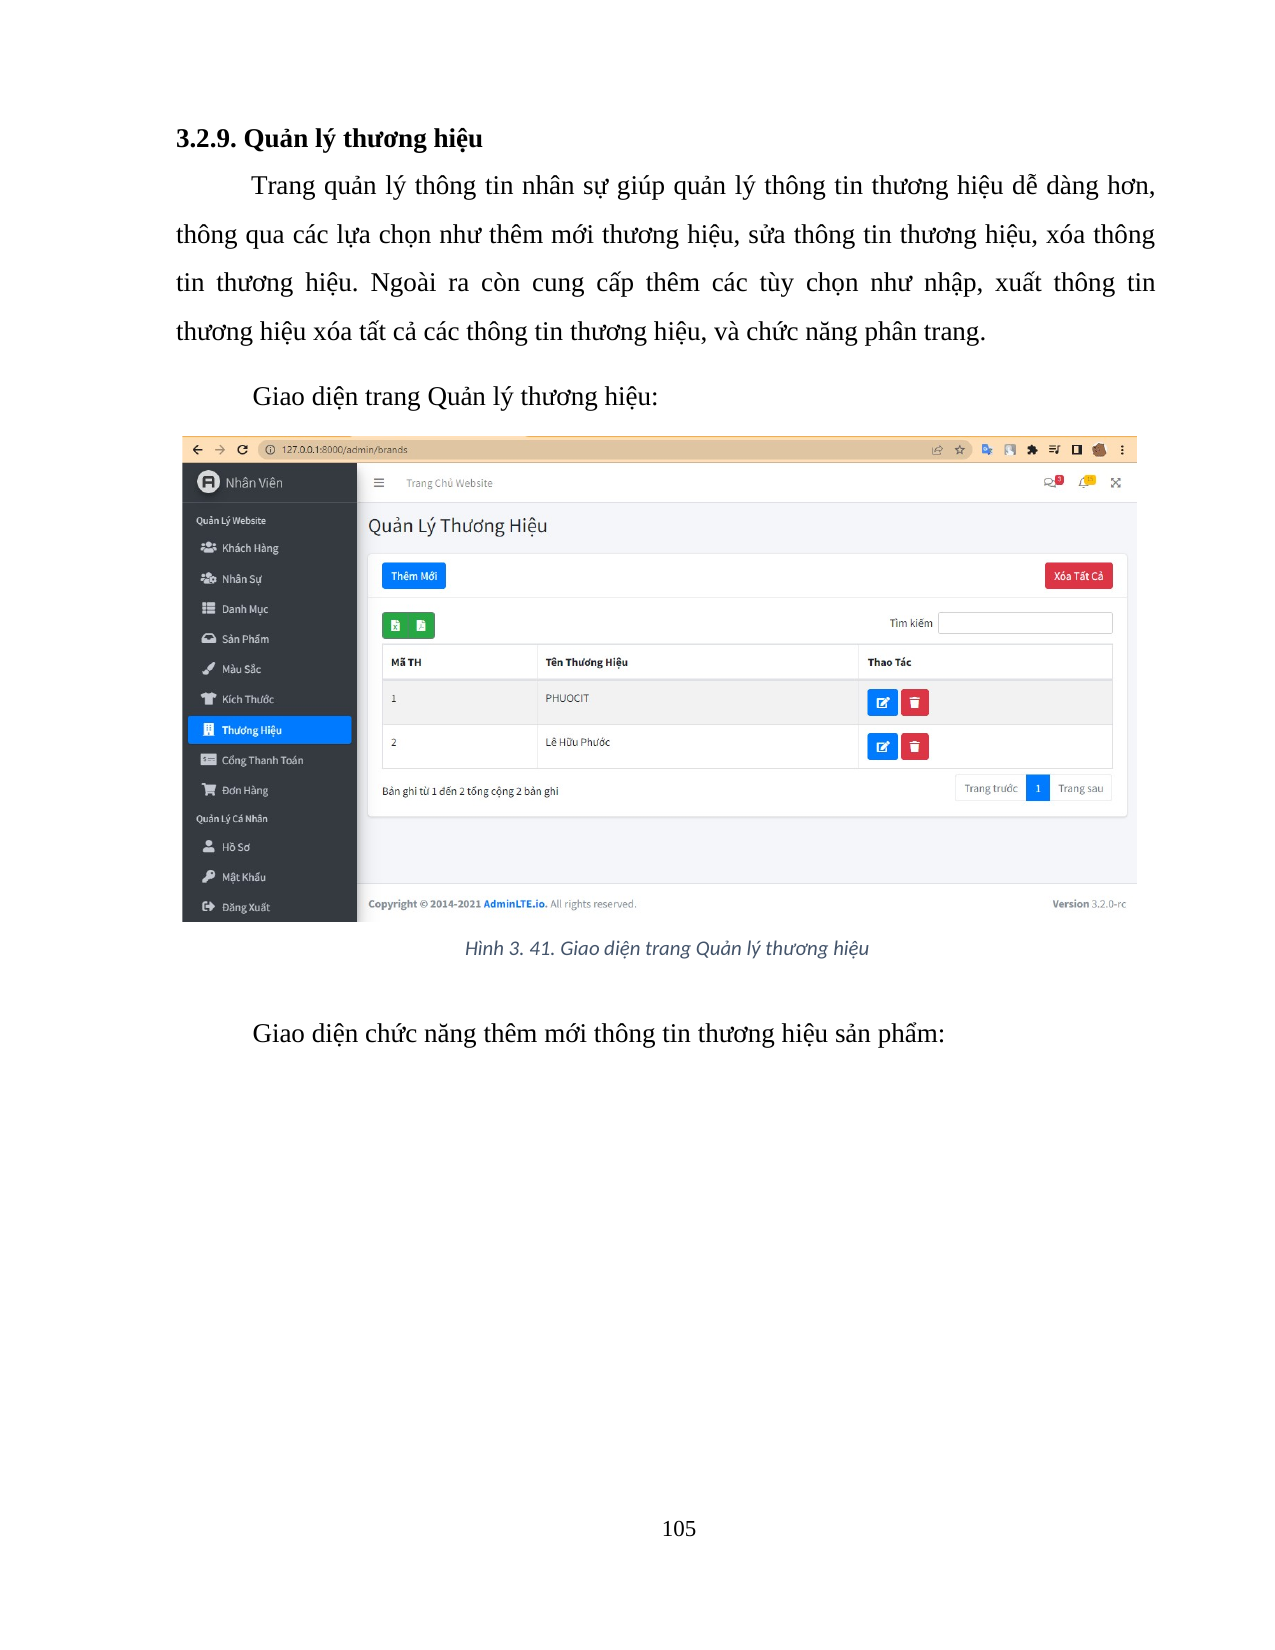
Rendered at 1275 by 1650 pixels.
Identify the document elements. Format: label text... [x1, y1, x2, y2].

text Giao diện chức năng thêm mới thông tin thương hiệu sản phẩm: [252, 1017, 1238, 1048]
text 3.2.9. Quản lý thương hiệu [176, 122, 1254, 153]
text Trang quản lý thông tin nhân sự giúp quản lý thông tin thương hiệu dễ dàng hơn, thông qua các lựa chọn như thêm mới thương hiệu, sửa thông tin thương hiệu, xóa thông tin thương hiệu. Ngoài ra còn cung cấp thêm các tùy chọn như nhập, xuất thông tin thương hiệu xóa tất cả các thông tin thương hiệu, và chức năng phân trang. [176, 169, 1157, 346]
text Giao diện trang Quản lý thương hiệu: [252, 380, 1238, 411]
subtitle Hình 3. 41. Giao diện trang Quản lý thương hiệu [254, 936, 1080, 961]
picture [182, 436, 1137, 922]
